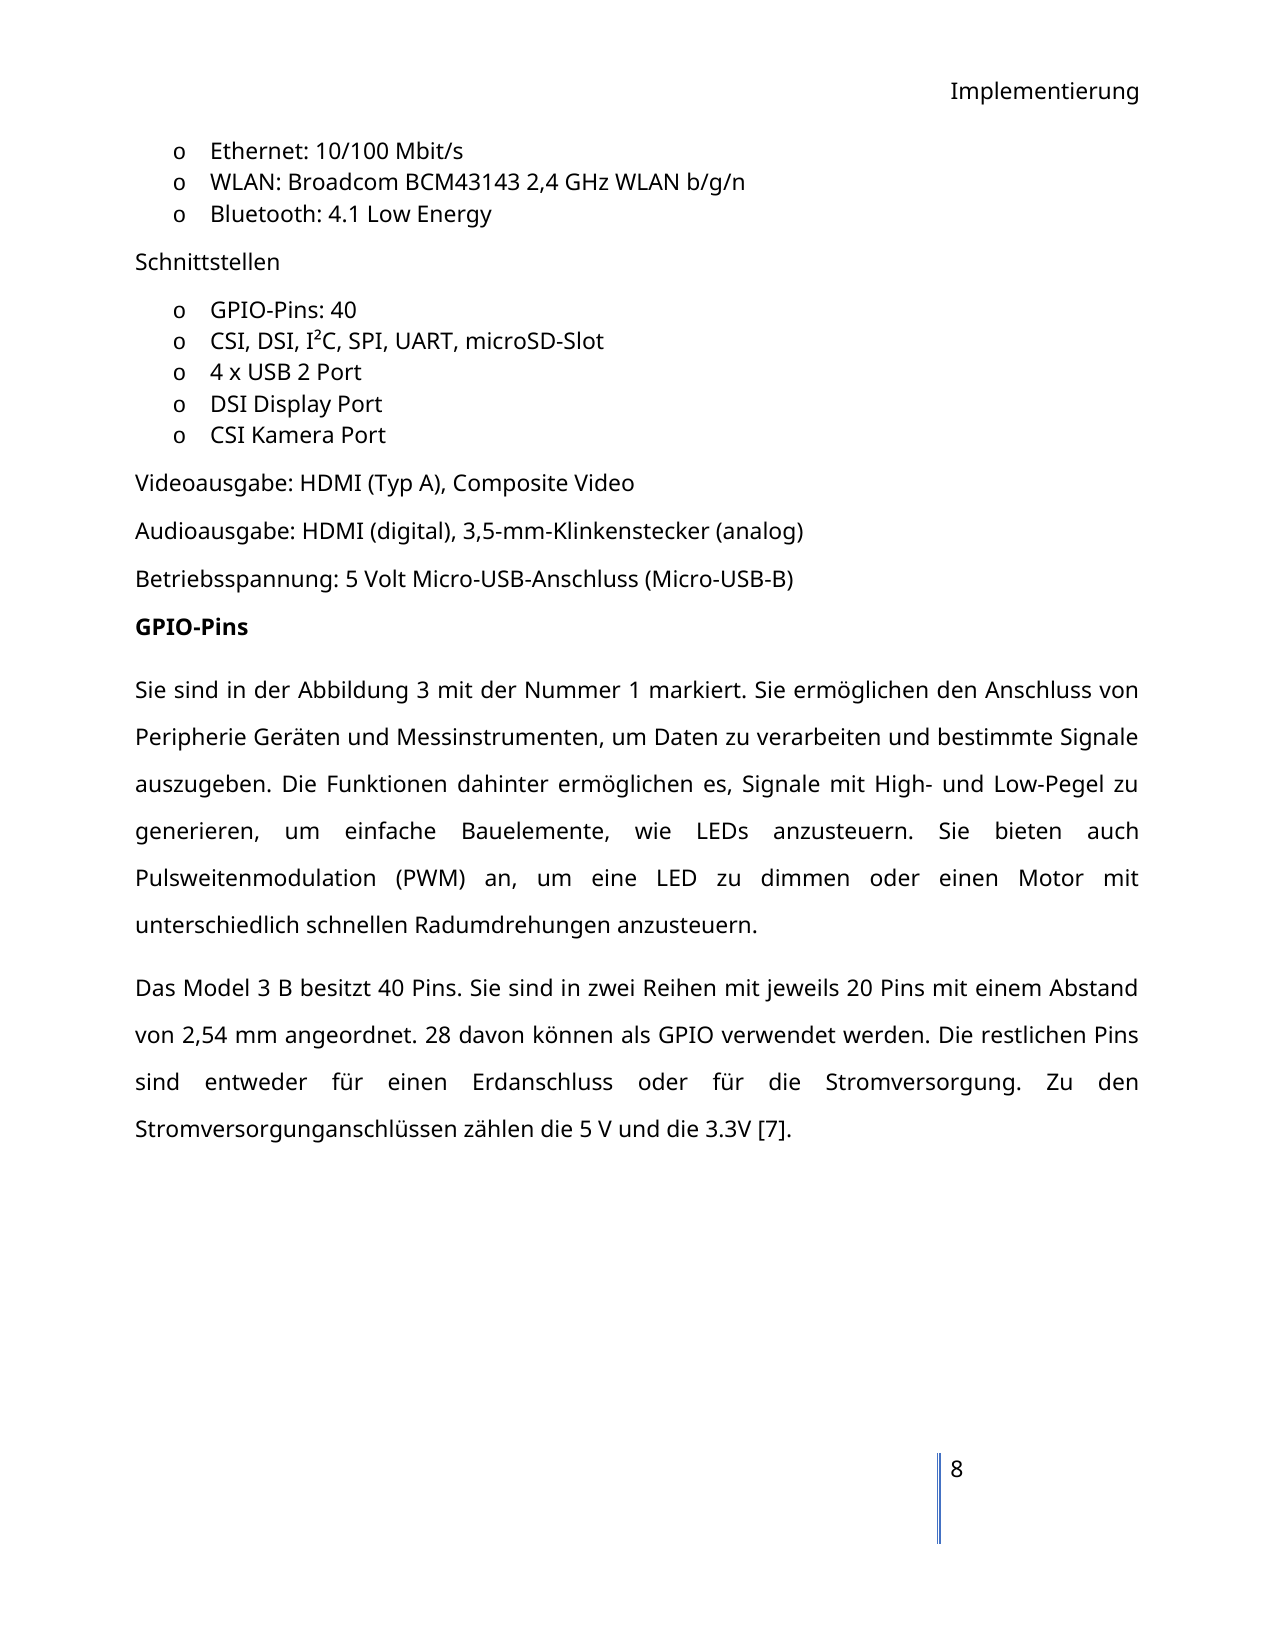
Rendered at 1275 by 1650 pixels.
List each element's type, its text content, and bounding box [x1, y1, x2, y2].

list Bluetooth: 4.1 Low Energy [172, 198, 1140, 229]
text Betriebsspannung: 5 Volt Micro-USB-Anschluss (Micro-USB-B) [135, 563, 1140, 594]
text Audioausgabe: HDMI (digital), 3,5-mm-Klinkenstecker (analog) [135, 515, 1140, 546]
list DSI Display Port [172, 388, 1140, 419]
list WLAN: Broadcom BCM43143 2,4 GHz WLAN b/g/n [172, 166, 1140, 198]
text GPIO-Pins [135, 611, 1140, 642]
text Schnittstellen [135, 246, 1140, 277]
list CSI Kamera Port [172, 419, 1140, 450]
text Das Model 3 B besitzt 40 Pins. Sie sind in zwei Reihen mit jeweils 20 Pins mit einem Abstand von 2,54 mm angeordnet. 28 davon können als GPIO verwendet werden. Die restlichen Pins sind entweder für einen Erdanschluss oder für die Stromversorgung. Zu den Stromversorgunganschlüssen zählen die 5 V und die 3.3V . [135, 972, 1140, 1144]
list GPIO-Pins: 40 [172, 294, 1140, 325]
list 4 x USB 2 Port [172, 356, 1140, 388]
text Videoausgabe: HDMI (Typ A), Composite Video [135, 467, 1140, 498]
list CSI, DSI, I²C, SPI, UART, microSD-Slot [172, 325, 1140, 356]
text Sie sind in der Abbildung 3 mit der Nummer 1 markiert. Sie ermöglichen den Anschluss von Peripherie Geräten und Messinstrumenten, um Daten zu verarbeiten und bestimmte Signale auszugeben. Die Funktionen dahinter ermöglichen es, Signale mit High- und Low-Pegel zu generieren, um einfache Bauelemente, wie LEDs anzusteuern. Sie bieten auch Pulsweitenmodulation (PWM) an, um eine LED zu dimmen oder einen Motor mit unterschiedlich schnellen Radumdrehungen anzusteuern. [135, 674, 1140, 940]
list Ethernet: 10/100 Mbit/s [172, 135, 1140, 166]
